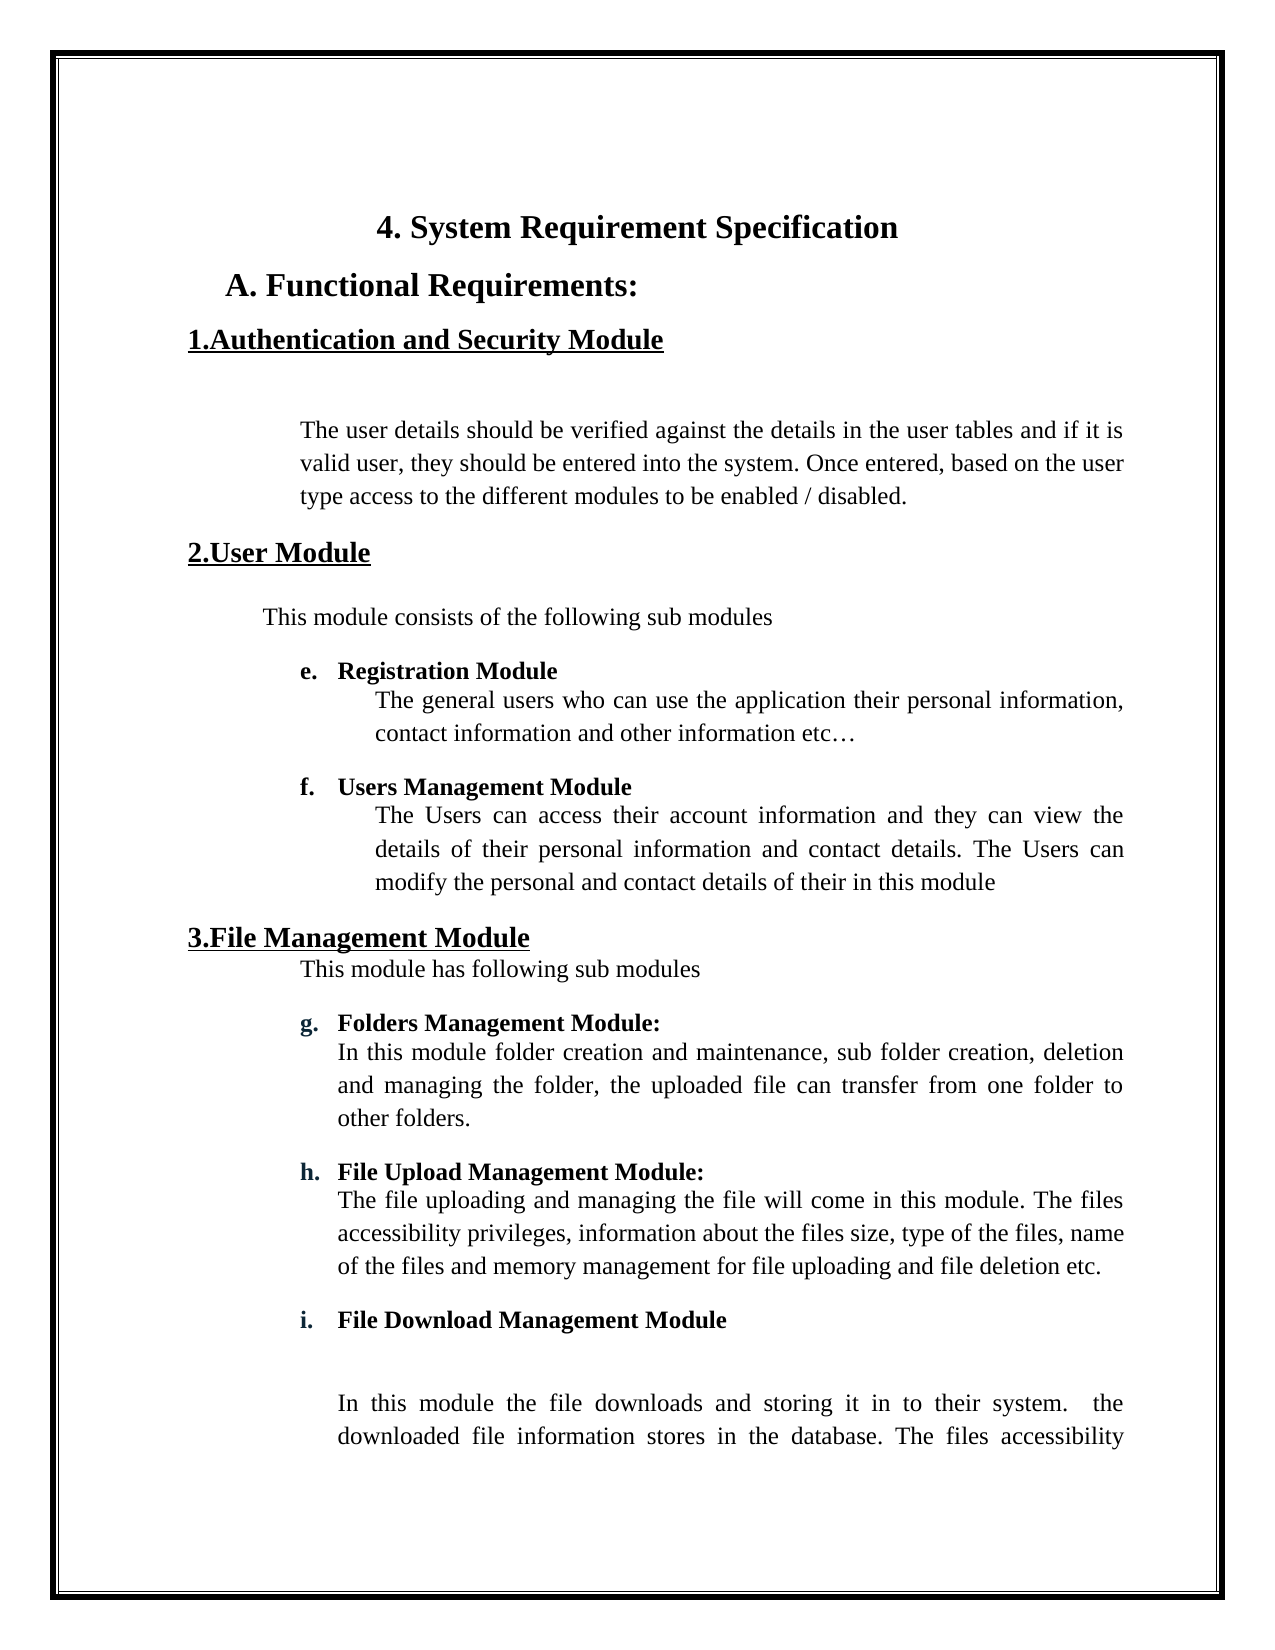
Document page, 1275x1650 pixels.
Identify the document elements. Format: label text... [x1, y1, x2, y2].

text In this module folder creation and maintenance, sub folder creation, deletion and managing the folder, the uploaded file can transfer from one folder to other folders. [337, 1037, 1125, 1131]
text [337, 1388, 1125, 1449]
list File Upload Management Module: [300, 1157, 1125, 1185]
text The general users who can use the application their personal information, contact information and other information etc… [375, 685, 1125, 747]
text 3.File Management Module [187, 921, 1125, 954]
list Users Management Module [300, 772, 1125, 801]
text This module consists of the following sub modules [225, 602, 1125, 631]
text A. Functional Requirements: [150, 265, 1125, 303]
text The file uploading and managing the file will come in this module. The files accessibility privileges, information about the files size, type of the files, name of the files and memory management for file uploading and file deletion etc. [337, 1185, 1125, 1280]
list Registration Module [300, 656, 1125, 685]
text 2.User Module [187, 535, 1125, 569]
text This module has following sub modules [225, 954, 1125, 983]
list Folders Management Module: [300, 1008, 1125, 1037]
text The Users can access their account information and they can view the details of their personal information and contact details. The Users can modify the personal and contact details of their in this module [375, 801, 1125, 895]
list File Download Management Module [300, 1305, 1125, 1334]
text 4. System Requirement Specification [150, 207, 1125, 246]
text The user details should be verified against the details in the user tables and if it is valid user, they should be entered into the system. Once entered, based on the user type access to the different modules to be enabled / disabled. [300, 415, 1125, 510]
text 1.Authentication and Security Module [187, 322, 1125, 356]
